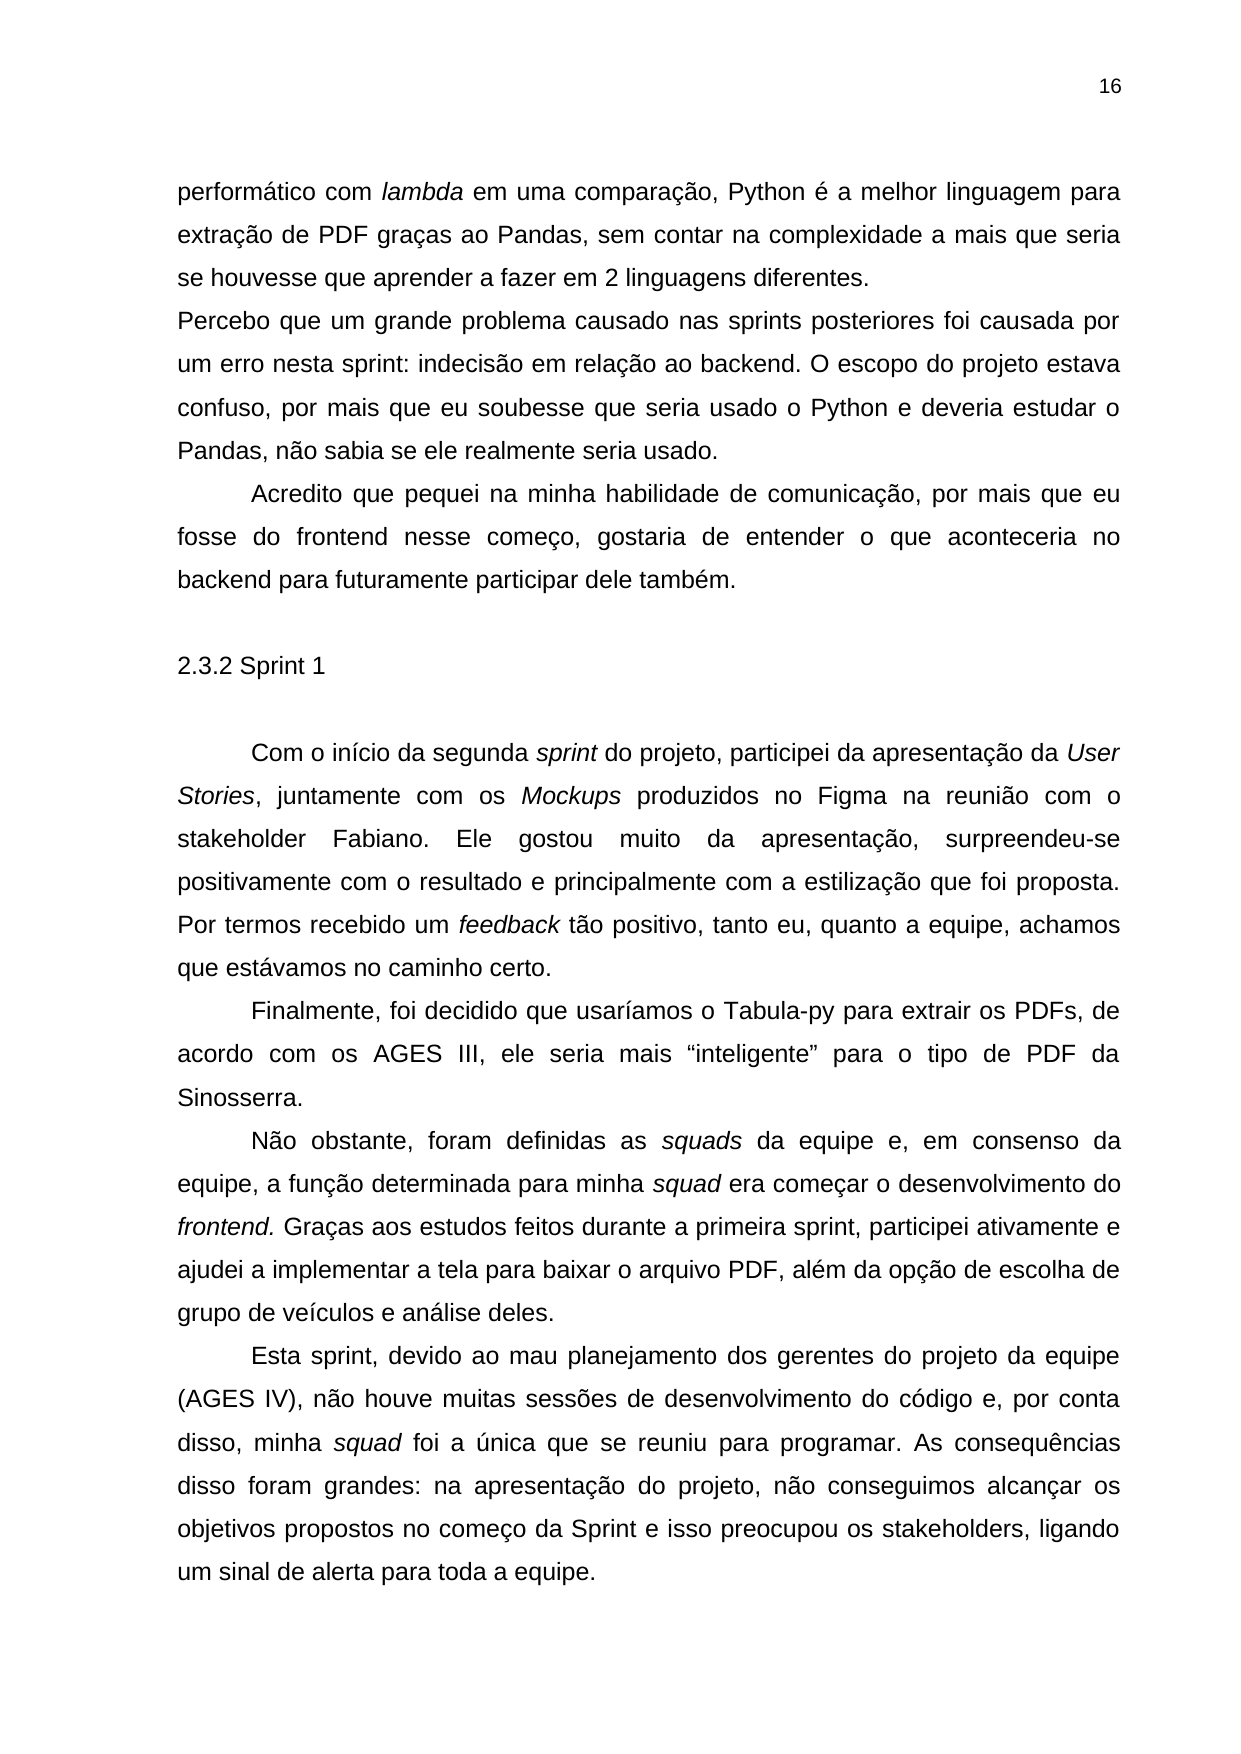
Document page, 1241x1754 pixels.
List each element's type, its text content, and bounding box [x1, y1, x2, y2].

list Percebo que um grande problema causado nas sprints posteriores foi causada por um erro nesta sprint: indecisão em relação ao backend. O escopo do projeto estava confuso, por mais que eu soubesse que seria usado o Python e deveria estudar o Pandas, não sabia se ele realmente seria usado. [177, 306, 1122, 464]
list Com o início da segunda sprint do projeto, participei da apresentação da User Stories, juntamente com os Mockups produzidos no Figma na reunião com o stakeholder Fabiano. Ele gostou muito da apresentação, surpreendeu-se positivamente com o resultado e principalmente com a estilização que foi proposta. Por termos recebido um feedback tão positivo, tanto eu, quanto a equipe, achamos que estávamos no caminho certo. [177, 738, 1122, 982]
list Finalmente, foi decidido que usaríamos o Tabula-py para extrair os PDFs, de acordo com os AGES III, ele seria mais “inteligente” para o tipo de PDF da Sinosserra. [177, 996, 1122, 1111]
list Esta sprint, devido ao mau planejamento dos gerentes do projeto da equipe (AGES IV), não houve muitas sessões de desenvolvimento do código e, por conta disso, minha squad foi a única que se reuniu para programar. As consequências disso foram grandes: na apresentação do projeto, não conseguimos alcançar os objetivos propostos no começo da Sprint e isso preocupou os stakeholders, ligando um sinal de alerta para toda a equipe. [177, 1341, 1122, 1586]
list 2.3.2 Sprint 1 [177, 651, 1122, 680]
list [177, 177, 1122, 292]
list Acredito que pequei na minha habilidade de comunicação, por mais que eu fosse do frontend nesse começo, gostaria de entender o que aconteceria no backend para futuramente participar dele também. [177, 479, 1122, 594]
list Não obstante, foram definidas as squads da equipe e, em consenso da equipe, a função determinada para minha squad era começar o desenvolvimento do frontend. Graças aos estudos feitos durante a primeira sprint, participei ativamente e ajudei a implementar a tela para baixar o arquivo PDF, além da opção de escolha de grupo de veículos e análise deles. [177, 1126, 1122, 1327]
